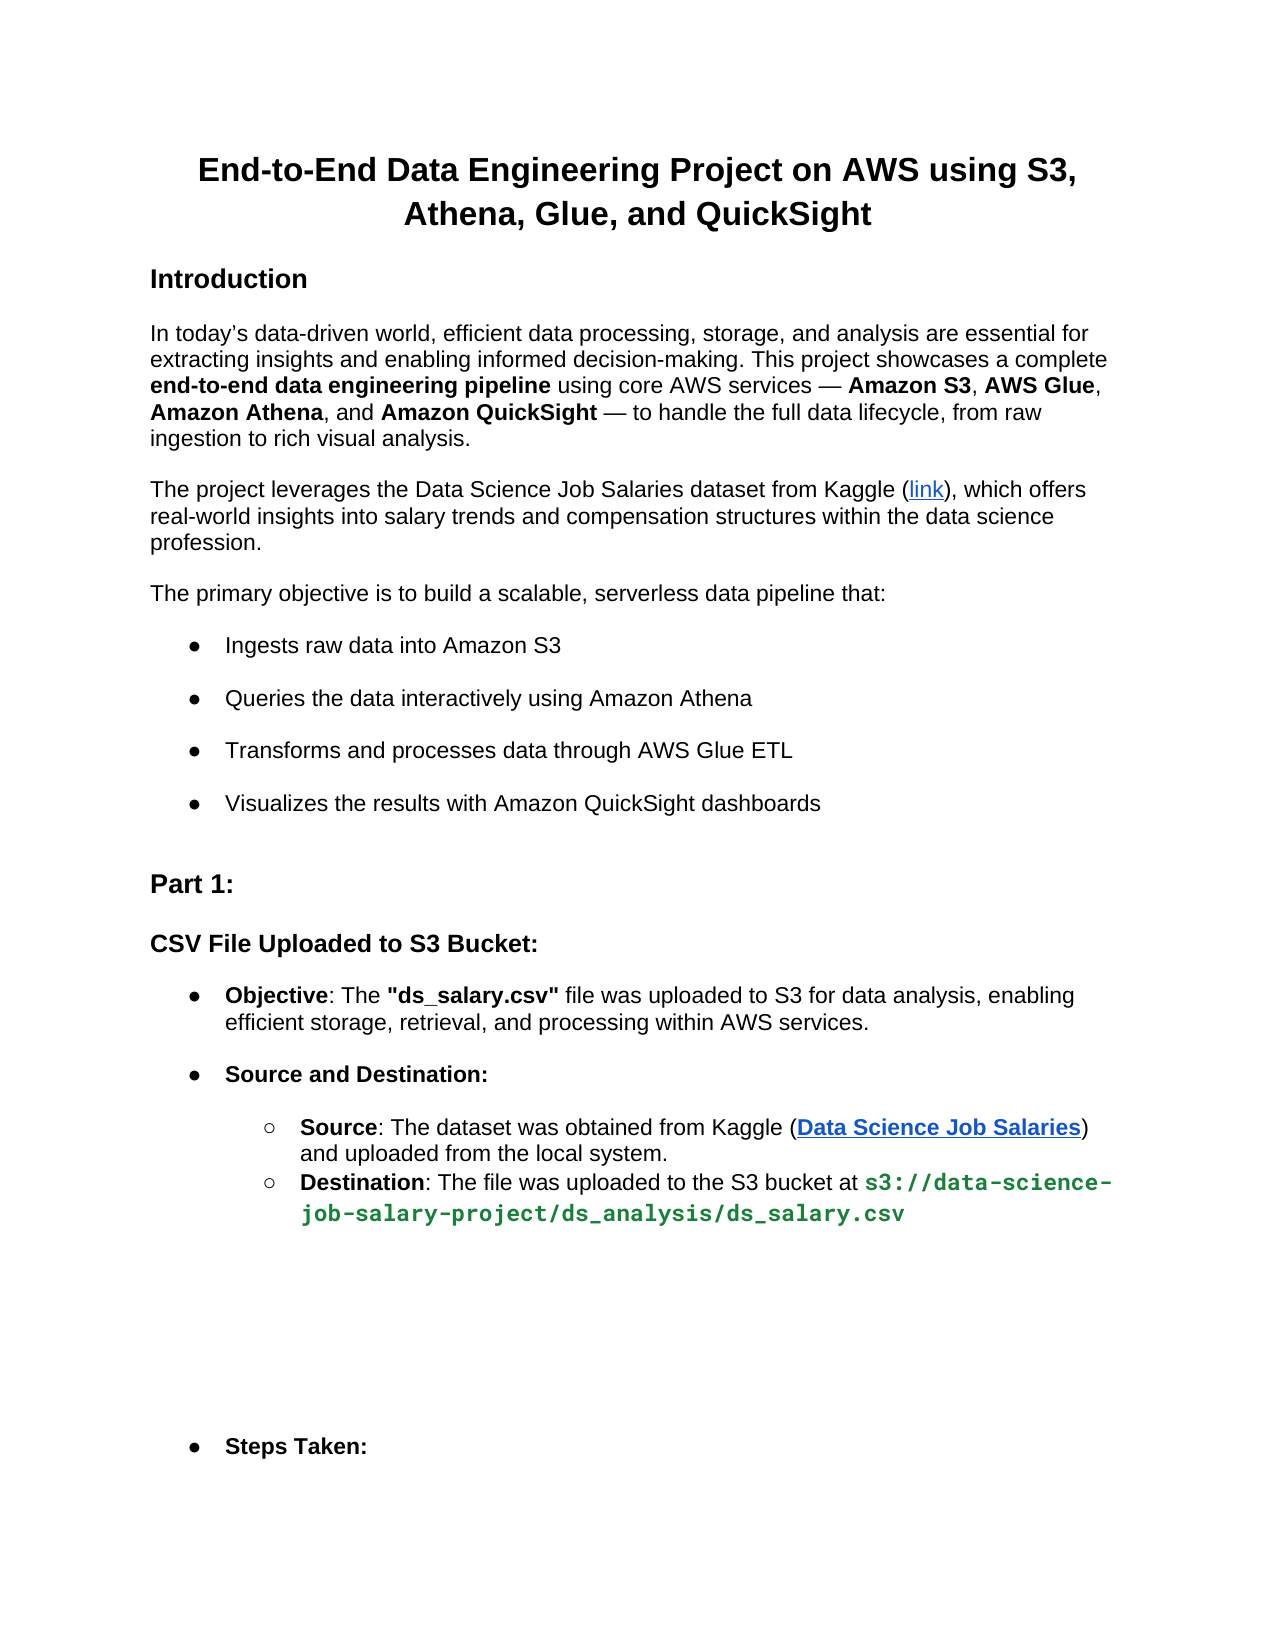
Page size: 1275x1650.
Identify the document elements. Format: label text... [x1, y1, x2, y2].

text The project leverages the Data Science Job Salaries dataset from Kaggle (link), which offers real-world insights into salary trends and compensation structures within the data science profession. [150, 476, 1125, 555]
text The primary objective is to build a scalable, serverless data pipeline that: [150, 580, 1125, 607]
text End-to-End Data Engineering Project on AWS using S3, Athena, Glue, and QuickSight [150, 150, 1125, 233]
list Queries the data interactively using Amazon Athena [187, 684, 1125, 711]
list Source: The dataset was obtained from Kaggle (Data Science Job Salaries) and uploaded from the local system. [262, 1114, 1125, 1167]
list Destination: The file was uploaded to the S3 bucket at s3://data-science-job-salary-project/ds_analysis/ds_salary.csv [262, 1167, 1125, 1253]
list Steps Taken: [187, 1433, 1125, 1485]
list Objective: The "ds_salary.csv" file was uploaded to S3 for data analysis, enabling efficient storage, retrieval, and processing within AWS services. [187, 982, 1125, 1061]
text CSV File Uploaded to S3 Bucket: [150, 928, 1125, 957]
list Visualizes the results with Amazon QuickSight dashboards [187, 790, 1125, 816]
list Source and Destination: [187, 1061, 1125, 1114]
list Ingests raw data into Amazon S3 [187, 632, 1125, 658]
list Transforms and processes data through AWS Glue ETL [187, 737, 1125, 763]
text Part 1: [150, 868, 1125, 899]
text Introduction [150, 263, 1125, 294]
text In today’s data-driven world, efficient data processing, storage, and analysis are essential for extracting insights and enabling informed decision-making. This project showcases a complete end-to-end data engineering pipeline using core AWS services — Amazon S3, AWS Glue, Amazon Athena, and Amazon QuickSight — to handle the full data lifecycle, from raw ingestion to rich visual analysis. [150, 319, 1125, 451]
